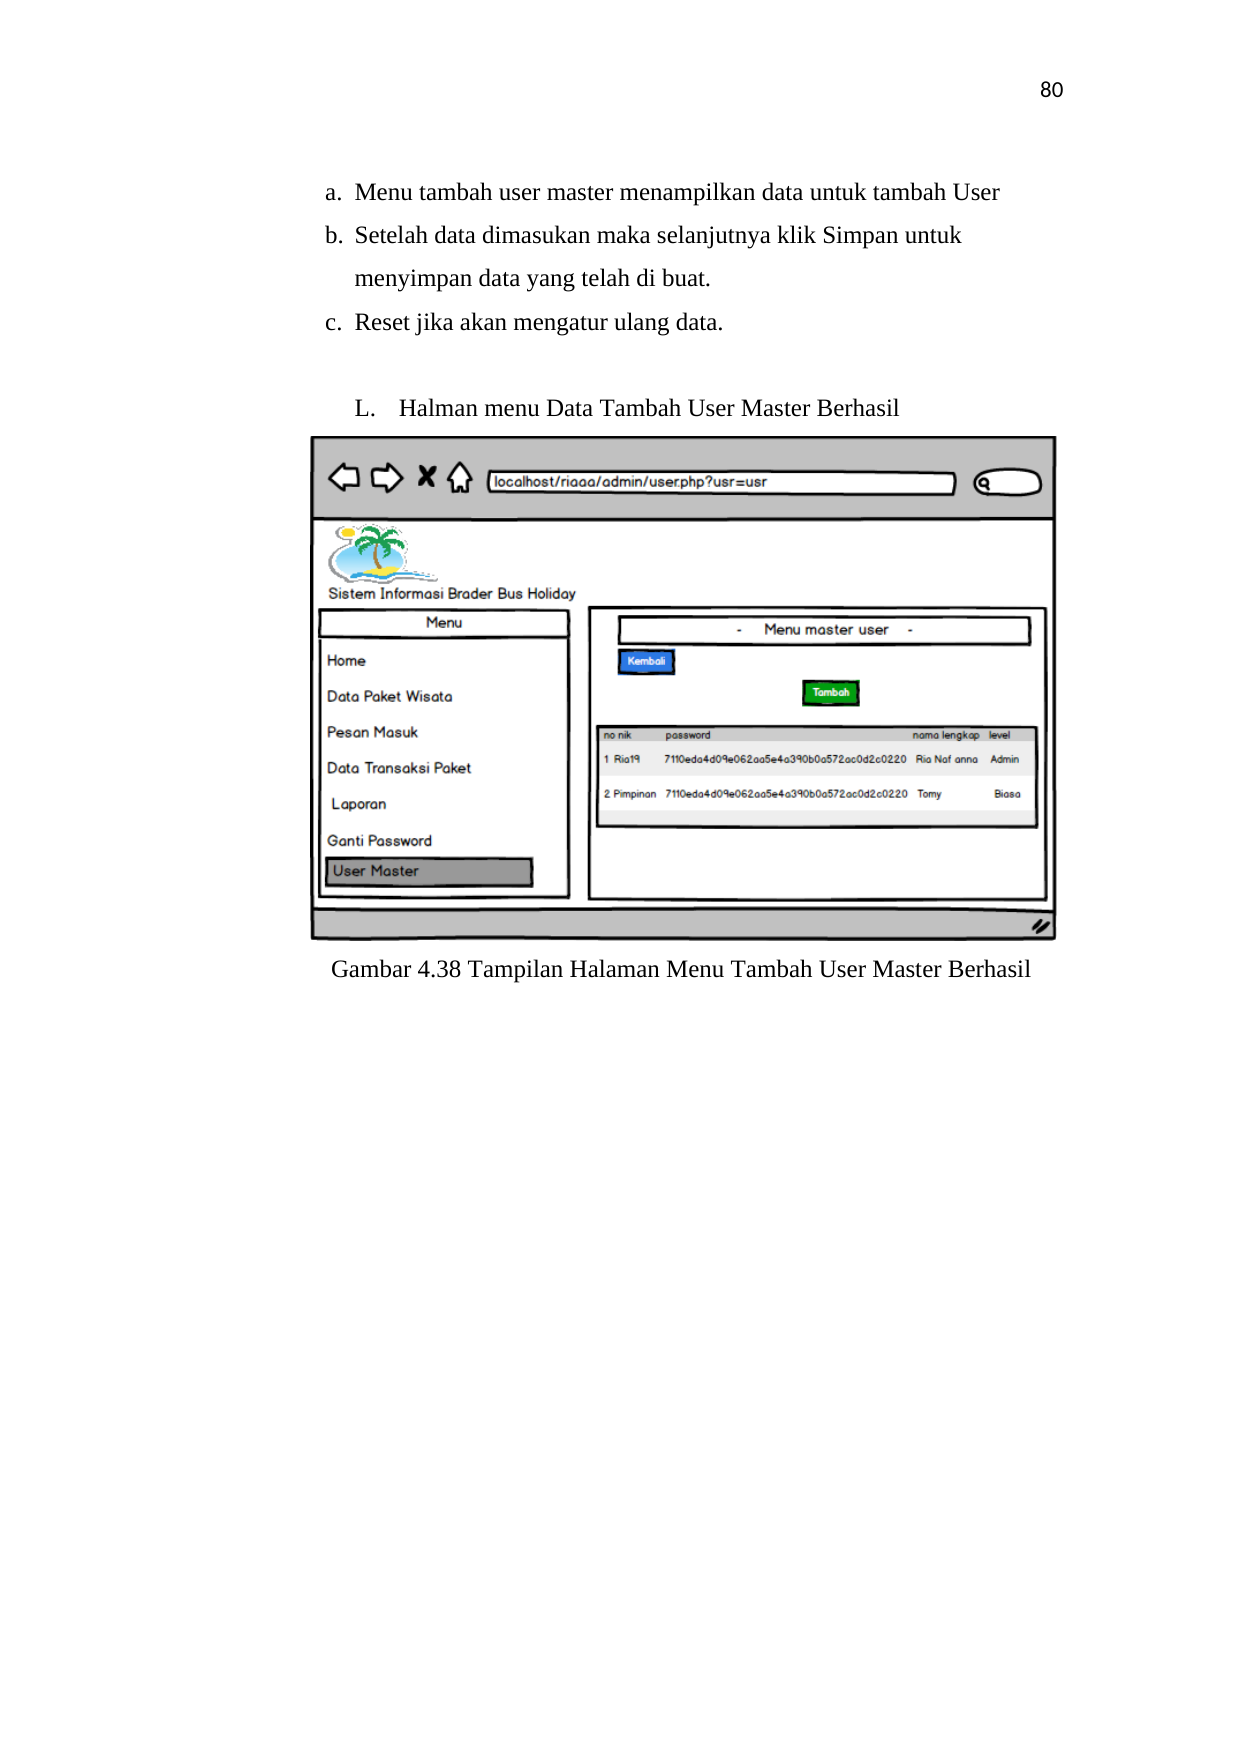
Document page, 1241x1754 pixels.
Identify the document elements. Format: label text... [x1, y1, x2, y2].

list Setelah data dimasukan maka selanjutnya klik Simpan untuk menyimpan data yang telah di buat. [325, 220, 1063, 292]
list Reset jika akan mengatur ulang data. [325, 307, 1063, 335]
list Halman menu Data Tambah User Master Berhasil [354, 393, 1063, 422]
list Menu tambah user master menampilkan data untuk tambah User [325, 177, 1063, 206]
text Gambar 4.38 Tampilan Halaman Menu Tambah User Master Berhasil [236, 954, 1063, 983]
picture [310, 436, 1057, 941]
